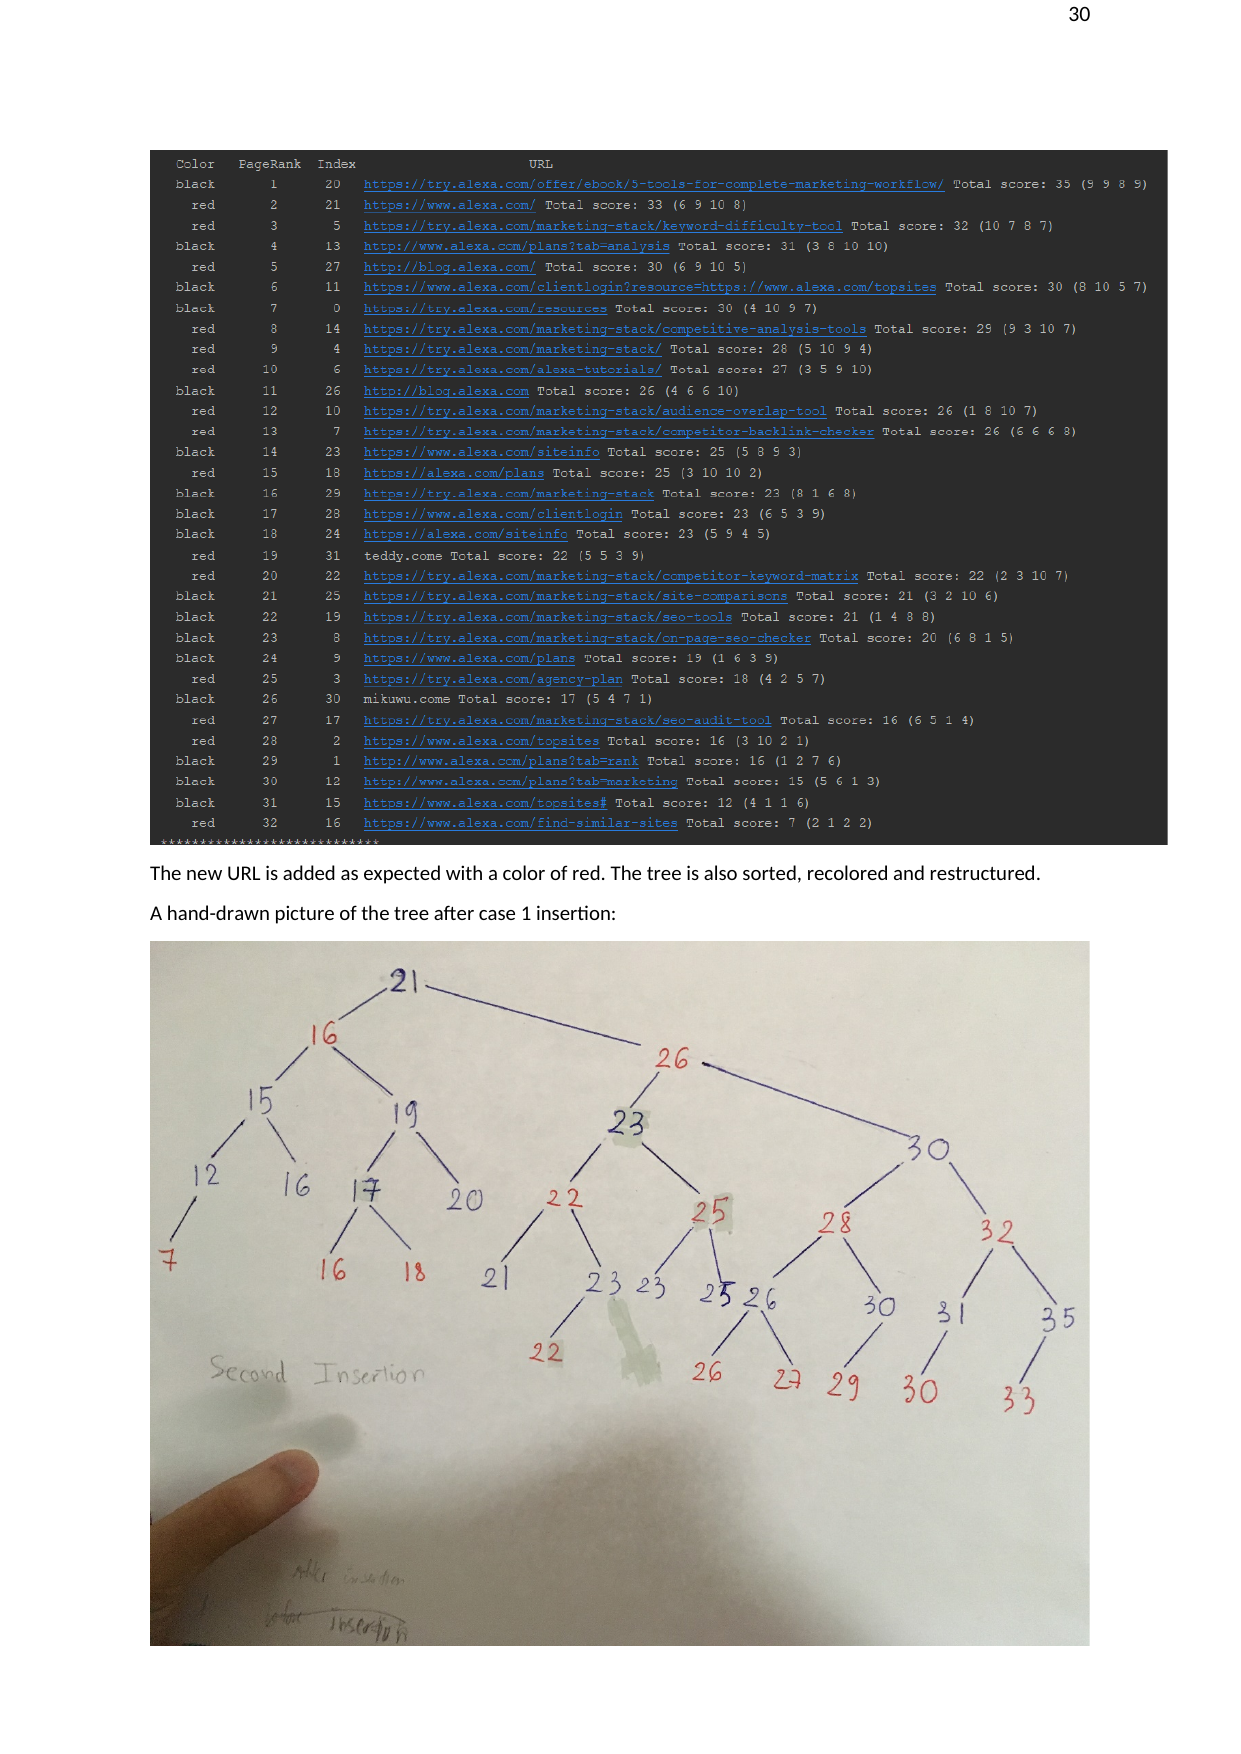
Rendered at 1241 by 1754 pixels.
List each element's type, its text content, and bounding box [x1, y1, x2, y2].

picture [150, 150, 1168, 845]
picture [150, 941, 1090, 1646]
text The new URL is added as expected with a color of red. The tree is also sorted, recolored and restructured. [150, 860, 1090, 886]
text A hand-drawn picture of the tree after case 1 insertion: [150, 901, 1090, 926]
